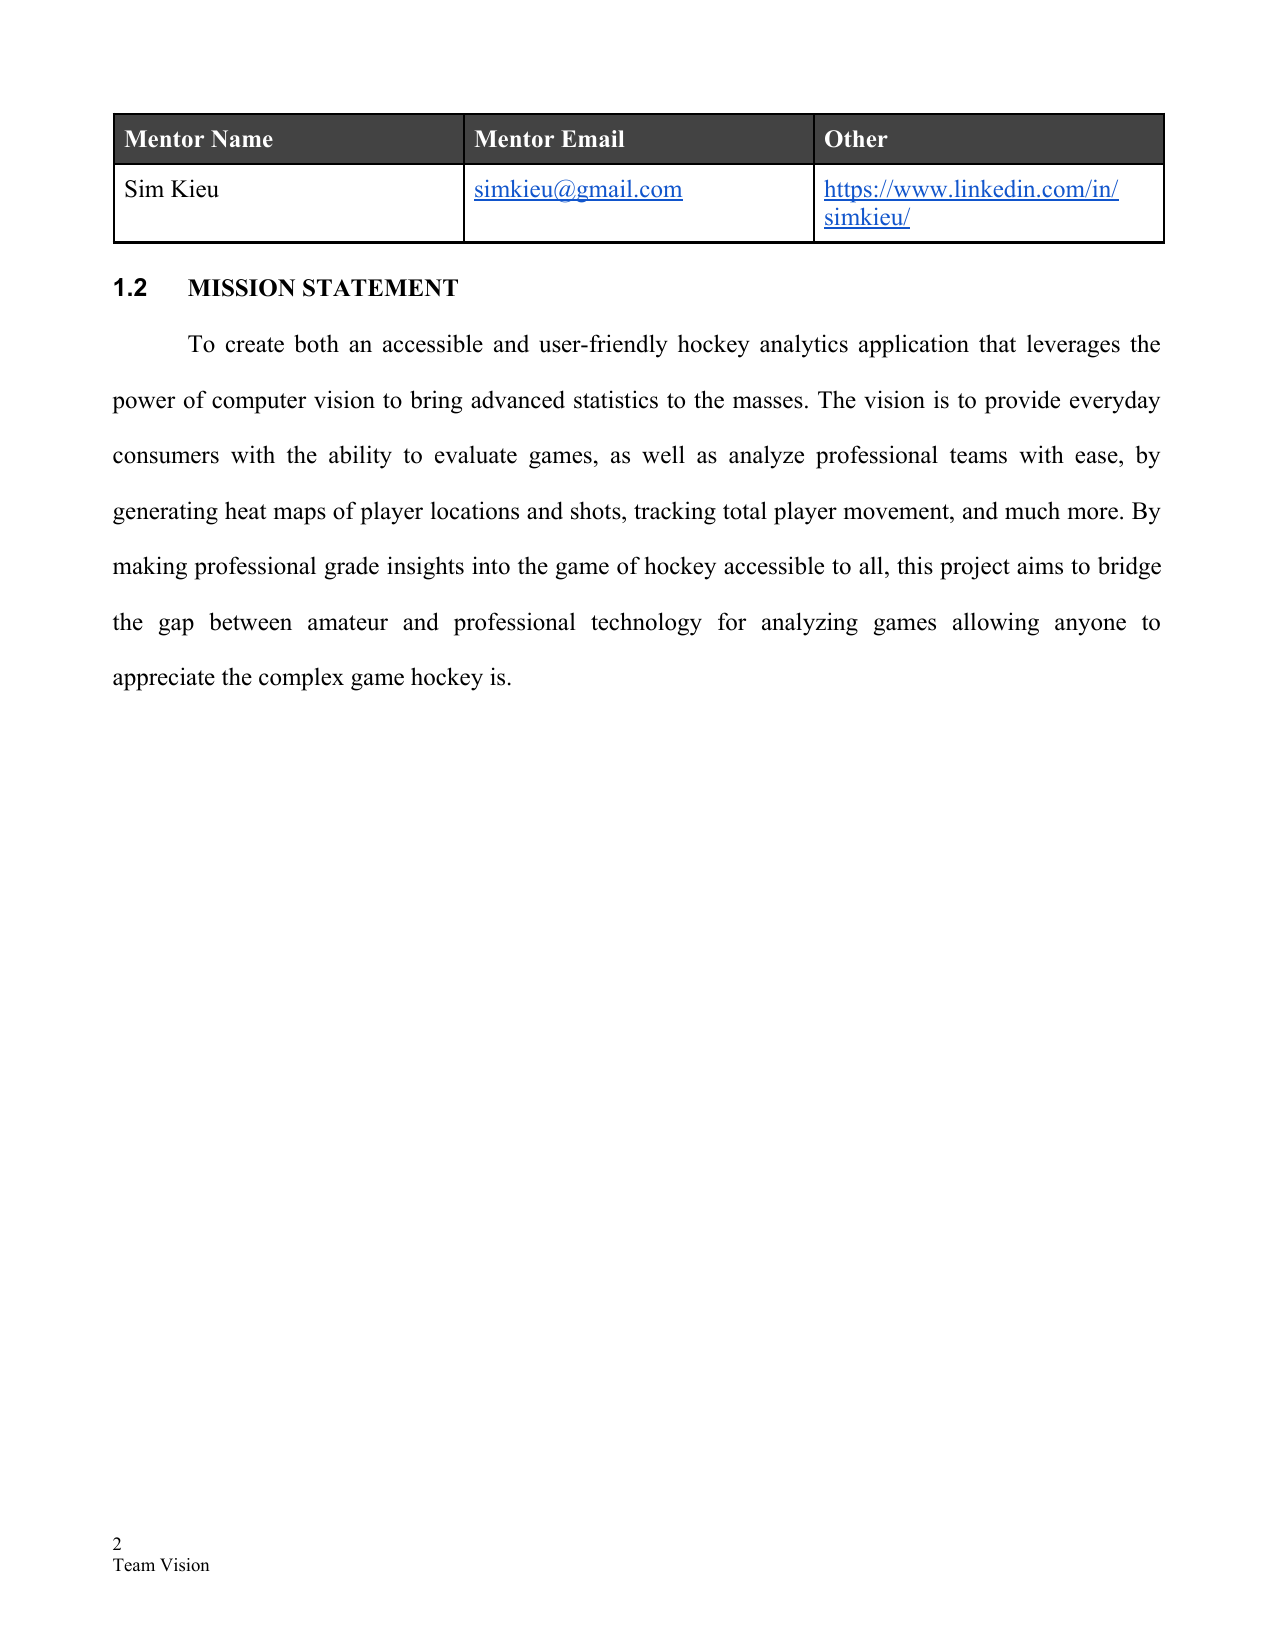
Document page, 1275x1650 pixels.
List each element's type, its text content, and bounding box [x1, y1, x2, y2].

table_cell simkieu@gmail.com [465, 165, 813, 241]
subtitle MISSION STATEMENT [112, 273, 1162, 301]
table_header Other [815, 115, 1163, 163]
table_cell Sim Kieu [115, 165, 463, 241]
table_cell https://www.linkedin.com/in/simkieu/ [815, 165, 1163, 241]
table_header Mentor Email [465, 115, 813, 163]
table_header Mentor Name [115, 115, 463, 163]
text To create both an accessible and user-friendly hockey analytics application that leverages the power of computer vision to bring advanced statistics to the masses. The vision is to provide everyday consumers with the ability to evaluate games, as well as analyze professional teams with ease, by generating heat maps of player locations and shots, tracking total player movement, and much more. By making professional grade insights into the game of hockey accessible to all, this project aims to bridge the gap between amateur and professional technology for analyzing games allowing anyone to appreciate the complex game hockey is. [112, 331, 1162, 691]
